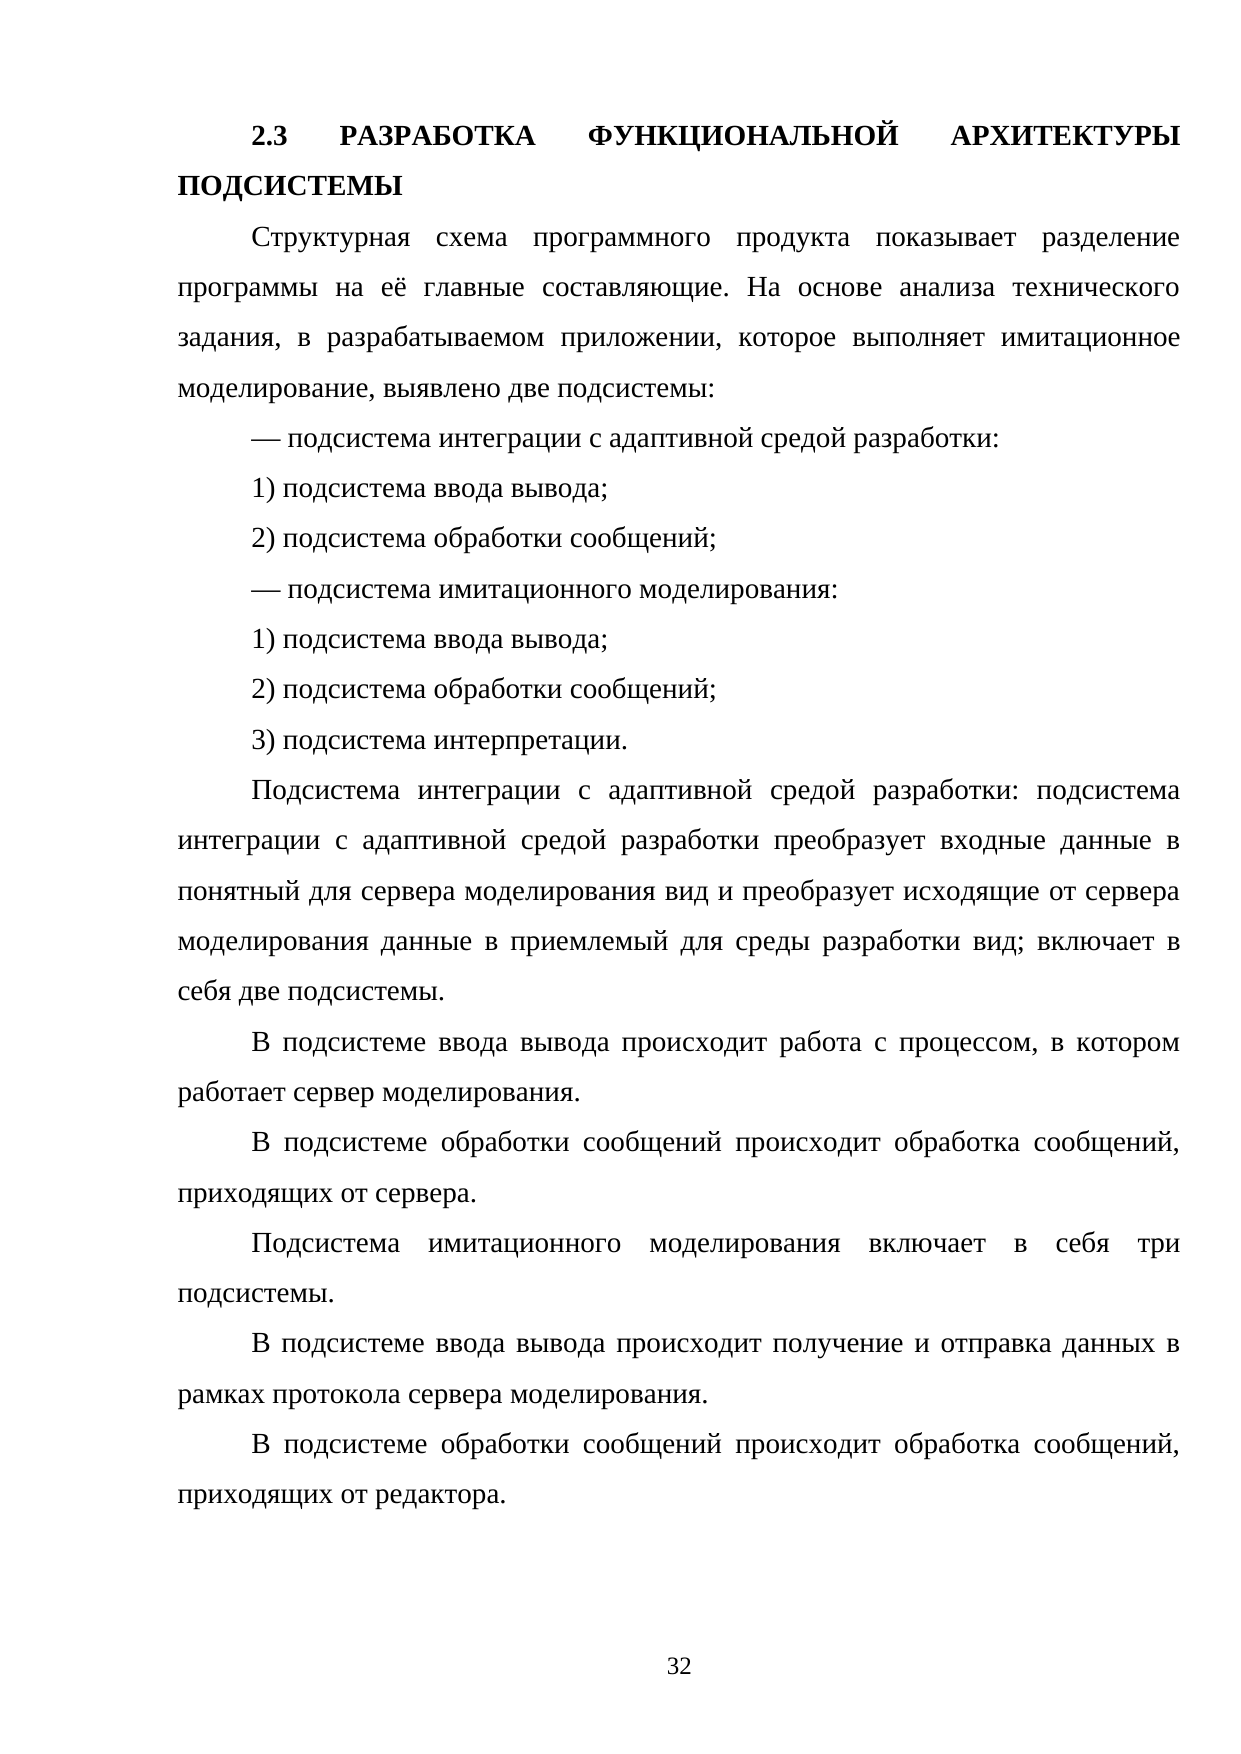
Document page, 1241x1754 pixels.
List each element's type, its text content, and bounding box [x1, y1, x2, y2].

text В подсистеме обработки сообщений происходит обработка сообщений, приходящих от сервера. [177, 1124, 1181, 1208]
text В подсистеме ввода вывода происходит работа с процессом, в котором работает сервер моделирования. [177, 1024, 1181, 1108]
list подсистема интеграции с адаптивной средой разработки: [177, 420, 1181, 453]
text В подсистеме ввода вывода происходит получение и отправка данных в рамках протокола сервера моделирования. [177, 1326, 1181, 1409]
list подсистема обработки сообщений; [177, 521, 1181, 554]
text Подсистема имитационного моделирования включает в себя три подсистемы. [177, 1225, 1181, 1309]
list подсистема обработки сообщений; [177, 672, 1181, 705]
text Подсистема интеграции с адаптивной средой разработки: подсистема интеграции с адаптивной средой разработки преобразует входные данные в понятный для сервера моделирования вид и преобразует исходящие от сервера моделирования данные в приемлемый для среды разработки вид; включает в себя две подсистемы. [177, 772, 1181, 1007]
list подсистема ввода вывода; [177, 470, 1181, 504]
list подсистема интерпретации. [177, 722, 1181, 755]
list подсистема ввода вывода; [177, 621, 1181, 655]
text 2.3 РАЗРАБОТКА ФУНКЦИОНАЛЬНОЙ АРХИТЕКТУРЫ ПОДСИСТЕМЫ [177, 118, 1181, 202]
text В подсистеме обработки сообщений происходит обработка сообщений, приходящих от редактора. [177, 1426, 1181, 1510]
text Структурная схема программного продукта показывает разделение программы на её главные составляющие. На основе анализа технического задания, в разрабатываемом приложении, которое выполняет имитационное моделирование, выявлено две подсистемы: [177, 219, 1181, 403]
list подсистема имитационного моделирования: [177, 571, 1181, 604]
